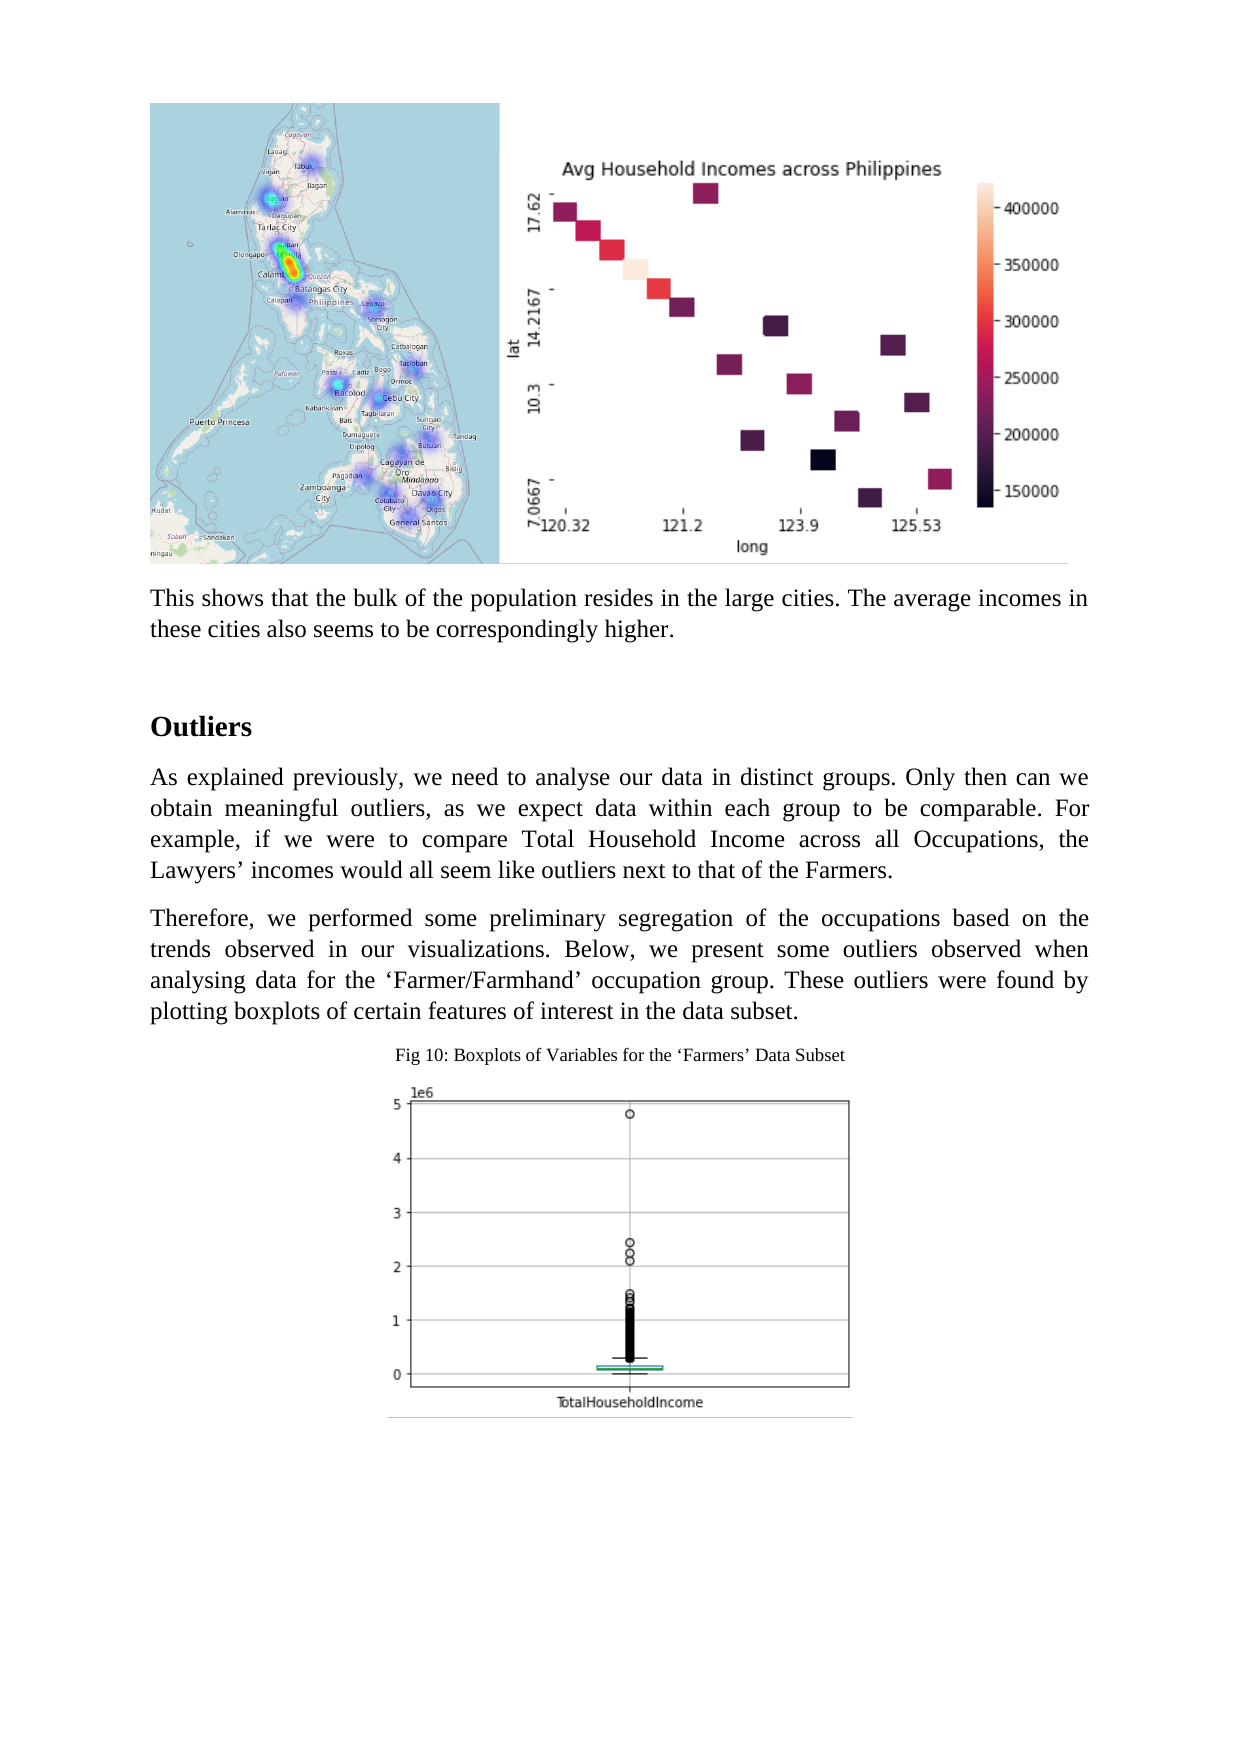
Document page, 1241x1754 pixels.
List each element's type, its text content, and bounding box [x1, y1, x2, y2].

text Fig 10: Boxplots of Variables for the ‘Farmers’ Data Subset [150, 1044, 1090, 1065]
text Therefore, we performed some preliminary segregation of the occupations based on the trends observed in our visualizations. Below, we present some outliers observed when analysing data for the ‘Farmer/Farmhand’ occupation group. These outliers were found by plotting boxplots of certain features of interest in the data subset. [150, 903, 1090, 1025]
text Outliers [150, 709, 1090, 743]
picture [388, 1083, 853, 1418]
picture [150, 103, 1069, 564]
text This shows that the bulk of the population resides in the large cities. The average incomes in these cities also seems to be correspondingly higher. [150, 583, 1090, 643]
text As explained previously, we need to analyse our data in distinct groups. Only then can we obtain meaningful outliers, as we expect data within each group to be comparable. For example, if we were to compare Total Household Income across all Occupations, the Lawyers’ incomes would all seem like outliers next to that of the Farmers. [150, 762, 1090, 884]
